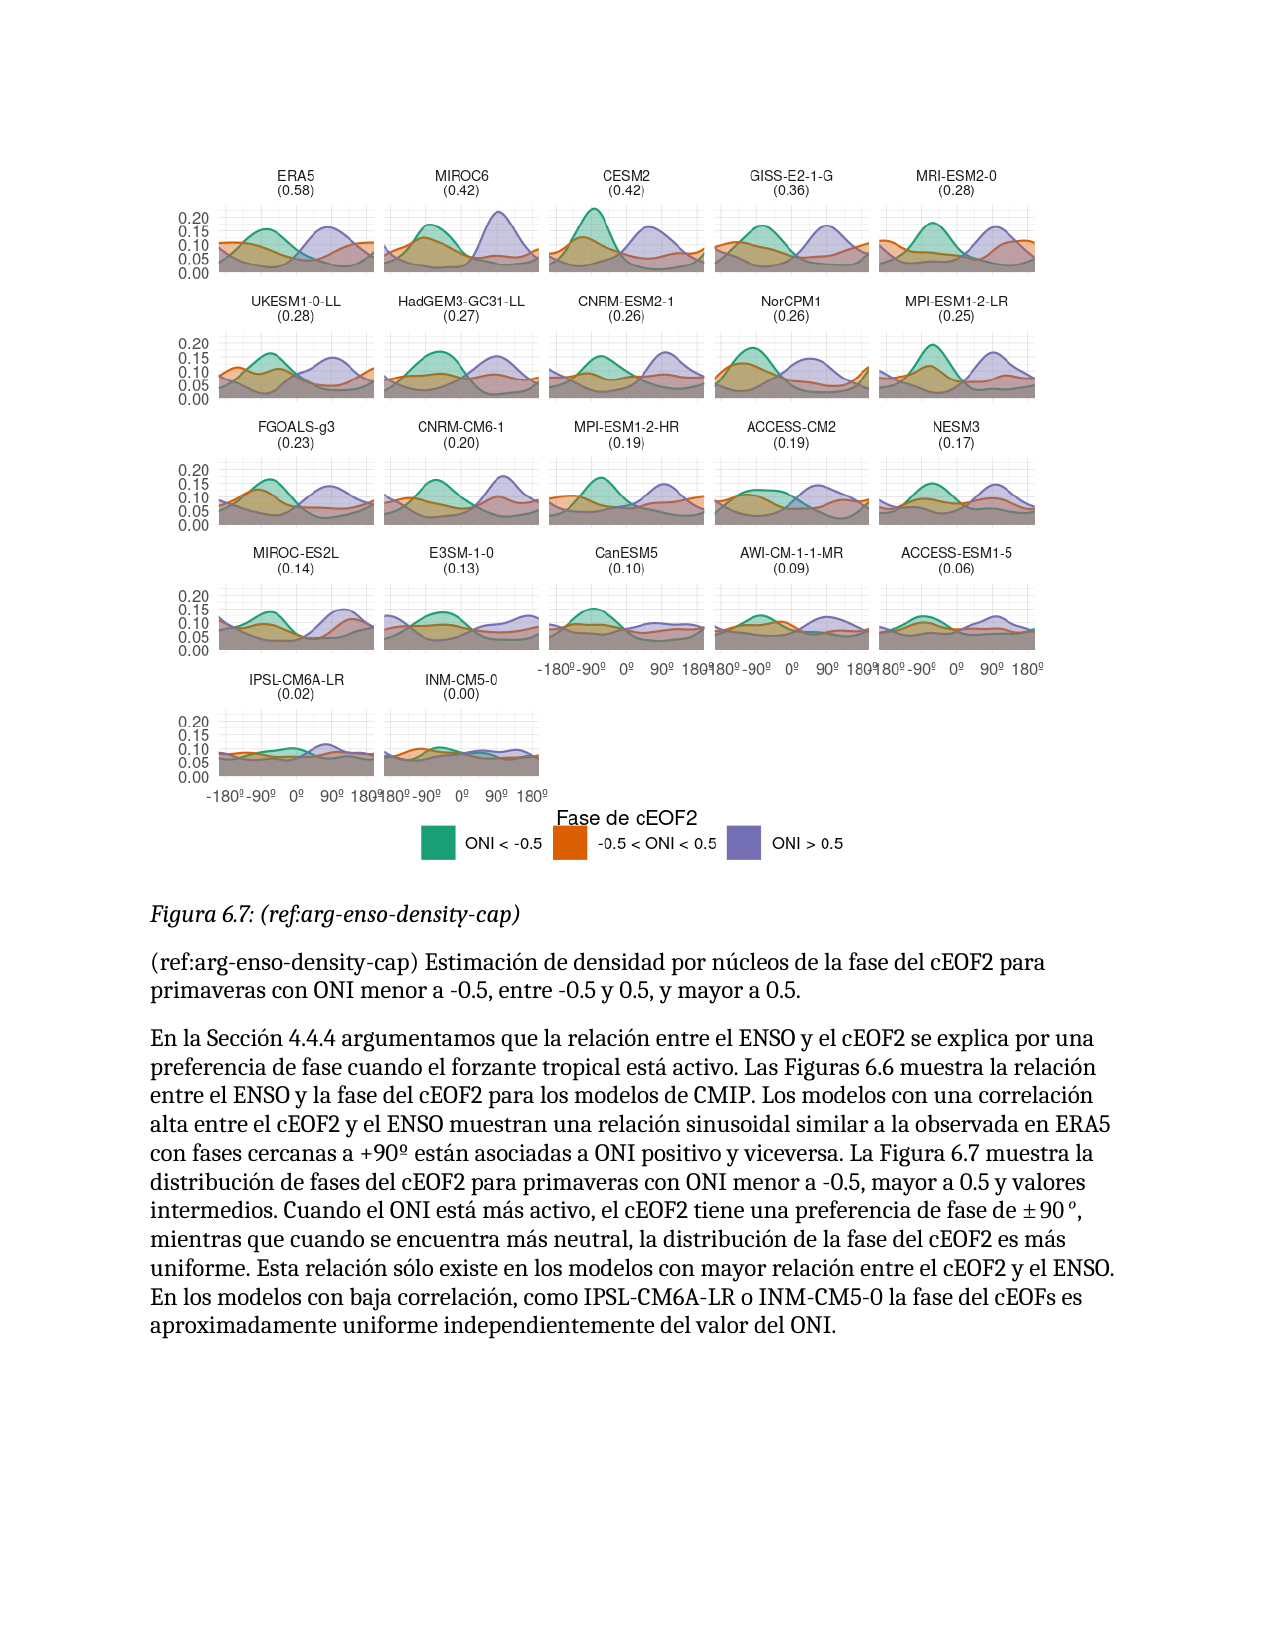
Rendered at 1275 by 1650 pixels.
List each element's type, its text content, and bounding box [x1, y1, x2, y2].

text En la Sección 4.4.4 argumentamos que la relación entre el ENSO y el cEOF2 se explica por una preferencia de fase cuando el forzante tropical está activo. Las Figuras 6.6 muestra la relación entre el ENSO y la fase del cEOF2 para los modelos de CMIP. Los modelos con una correlación alta entre el cEOF2 y el ENSO muestran una relación sinusoidal similar a la observada en ERA5 con fases cercanas a +90º están asociadas a ONI positivo y viceversa. La Figura 6.7 muestra la distribución de fases del cEOF2 para primaveras con ONI menor a -0.5, mayor a 0.5 y valores intermedios. Cuando el ONI está más activo, el cEOF2 tiene una preferencia de fase de , mientras que cuando se encuentra más neutral, la distribución de la fase del cEOF2 es más uniforme. Esta relación sólo existe en los modelos con mayor relación entre el cEOF2 y el ENSO. En los modelos con baja correlación, como IPSL-CM6A-LR o INM-CM5-0 la fase del cEOFs es aproximadamente uniforme independientemente del valor del ONI. [150, 1024, 1125, 1340]
text (ref:arg-enso-density-cap) Estimación de densidad por núcleos de la fase del cEOF2 para primaveras con ONI menor a -0.5, entre -0.5 y 0.5, y mayor a 0.5. [150, 947, 1125, 1005]
text Figura 6.7: (ref:arg-enso-density-cap) [150, 900, 1125, 929]
picture [168, 150, 1044, 880]
